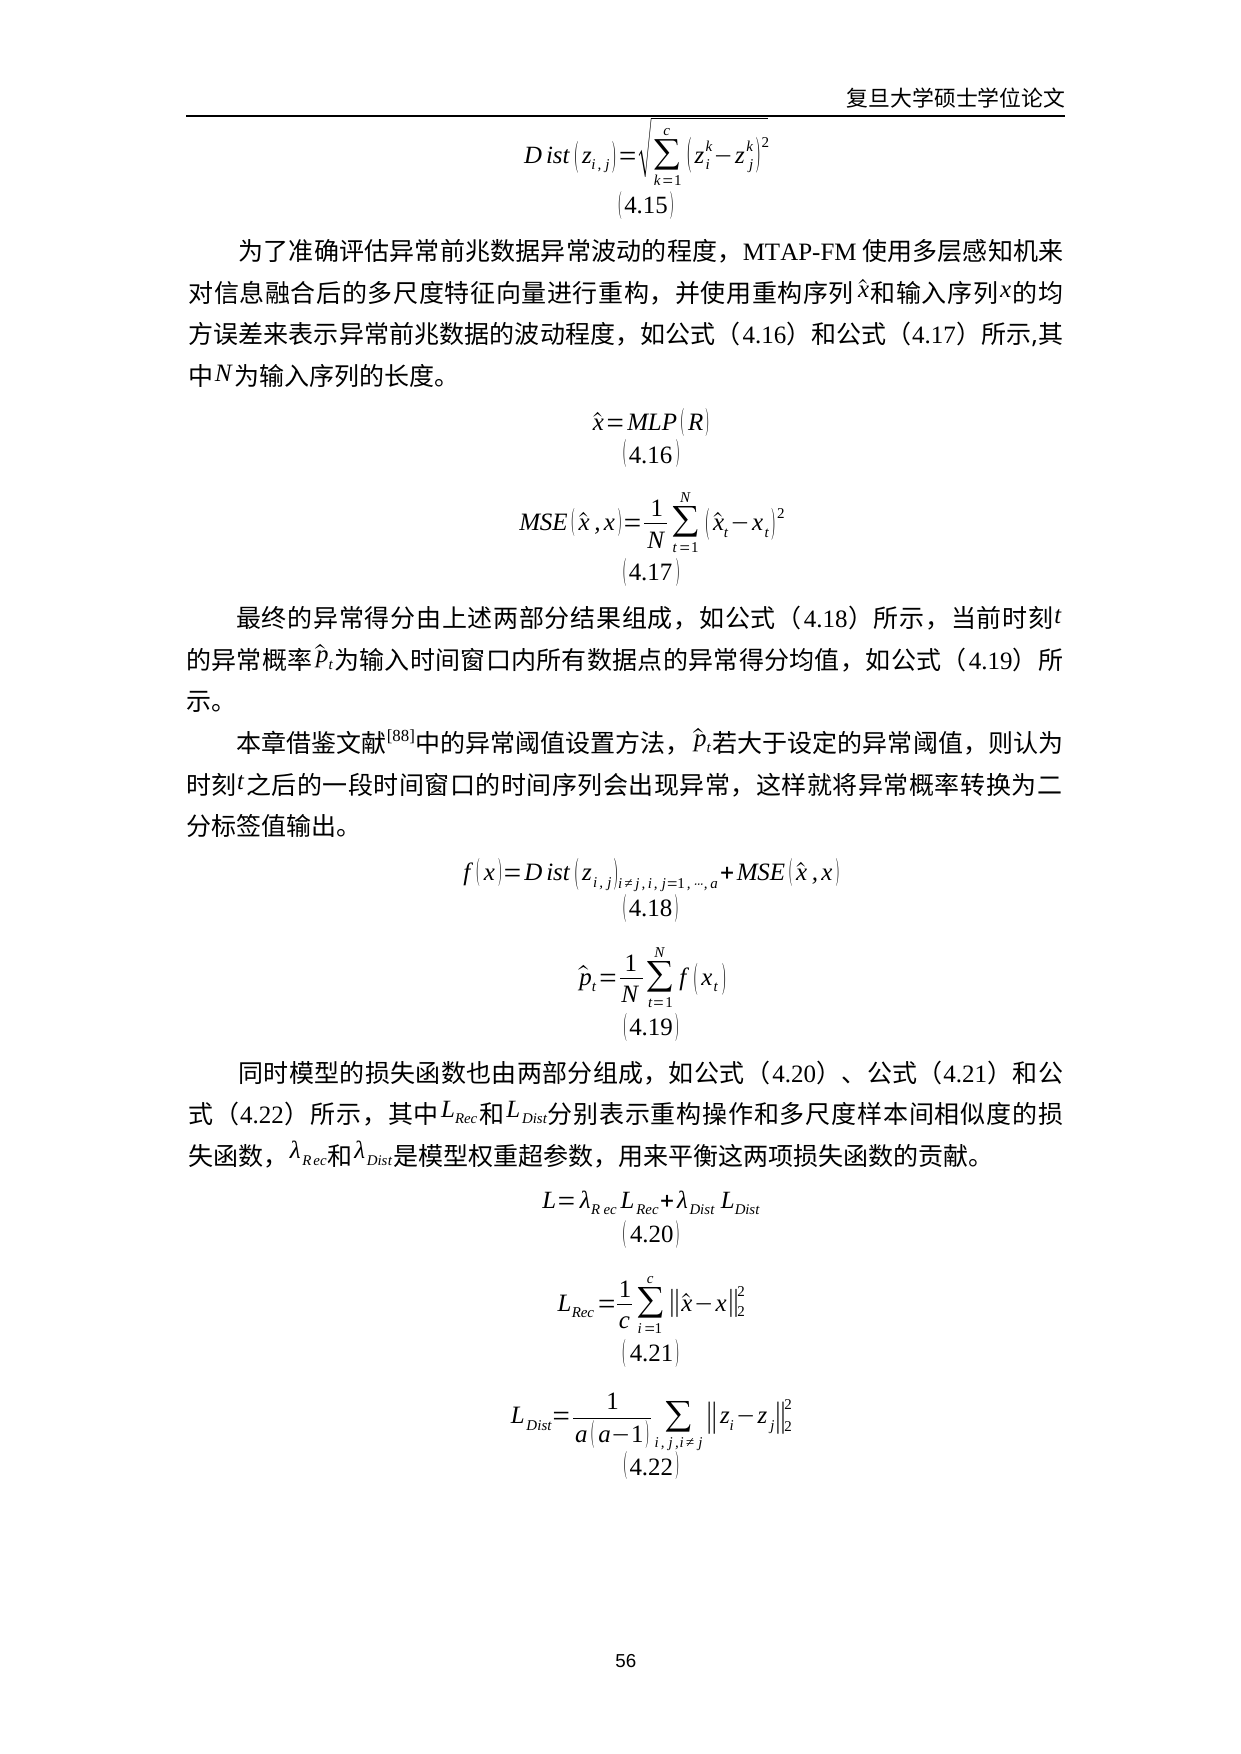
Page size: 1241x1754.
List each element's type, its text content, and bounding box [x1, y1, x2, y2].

text 同时模型的损失函数也由两部分组成，如公式（4.20）、公式（4.21）和公式（4.22）所示，其中和分别表示重构操作和多尺度样本间相似度的损失函数，和是模型权重超参数，用来平衡这两项损失函数的贡献。 [188, 1049, 1063, 1174]
text 为了准确评估异常前兆数据异常波动的程度，MTAP-FM使用多层感知机来对信息融合后的多尺度特征向量进行重构，并使用重构序列和输入序列的均方误差来表示异常前兆数据的波动程度，如公式（4.16）和公式（4.17）所示,其中为输入序列的长度。 [188, 227, 1063, 394]
text 最终的异常得分由上述两部分结果组成，如公式（4.18）所示，当前时刻的异常概率为输入时间窗口内所有数据点的异常得分均值，如公式（4.19）所示。 [186, 594, 1063, 719]
text 本章借鉴文献[88]中的异常阈值设置方法，若大于设定的异常阈值，则认为时刻之后的一段时间窗口的时间序列会出现异常，这样就将异常概率转换为二分标签值输出。 [186, 719, 1063, 844]
